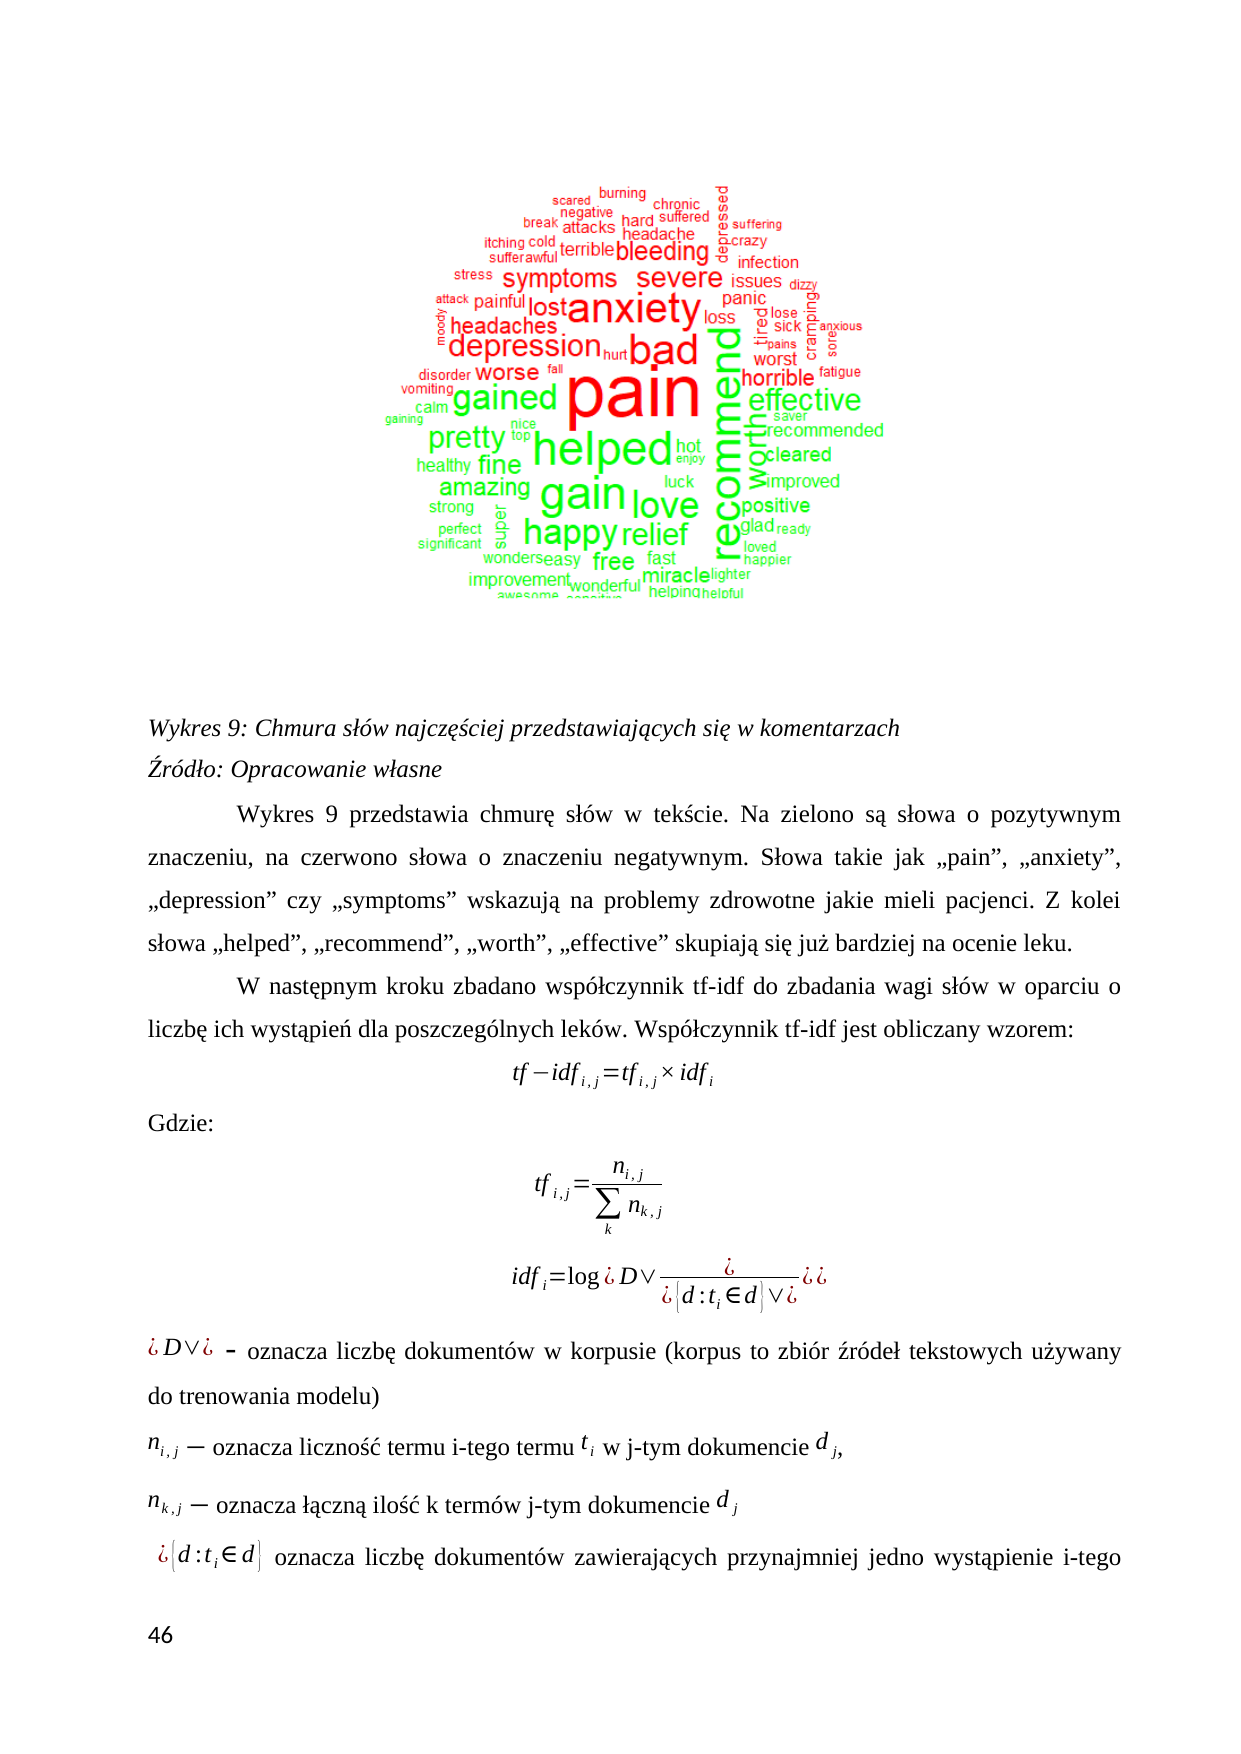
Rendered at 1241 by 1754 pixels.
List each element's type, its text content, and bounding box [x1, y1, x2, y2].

picture [147, 86, 1123, 708]
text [148, 1539, 1122, 1578]
text – oznacza liczność termu i-tego termu w j-tym dokumencie , [148, 1424, 1122, 1463]
text – oznacza łączną ilość k termów j-tym dokumencie [148, 1482, 1122, 1520]
text Wykres 9 przedstawia chmurę słów w tekście. Na zielono są słowa o pozytywnym znaczeniu, na czerwono słowa o znaczeniu negatywnym. Słowa takie jak „pain”, „anxiety”, „depression” czy „symptoms” wskazują na problemy zdrowotne jakie mieli pacjenci. Z kolei słowa „helped”, „recommend”, „worth”, „effective” skupiają się już bardziej na ocenie leku. [148, 799, 1122, 957]
text W następnym kroku zbadano współczynnik tf-idf do zbadania wagi słów w oparciu o liczbę ich wystąpień dla poszczególnych leków. Współczynnik tf-idf jest obliczany wzorem: [148, 971, 1122, 1043]
text Gdzie: [148, 1108, 1122, 1137]
text - oznacza liczbę dokumentów w korpusie (korpus to zbiór źródeł tekstowych używany do trenowania modelu) [148, 1329, 1122, 1410]
